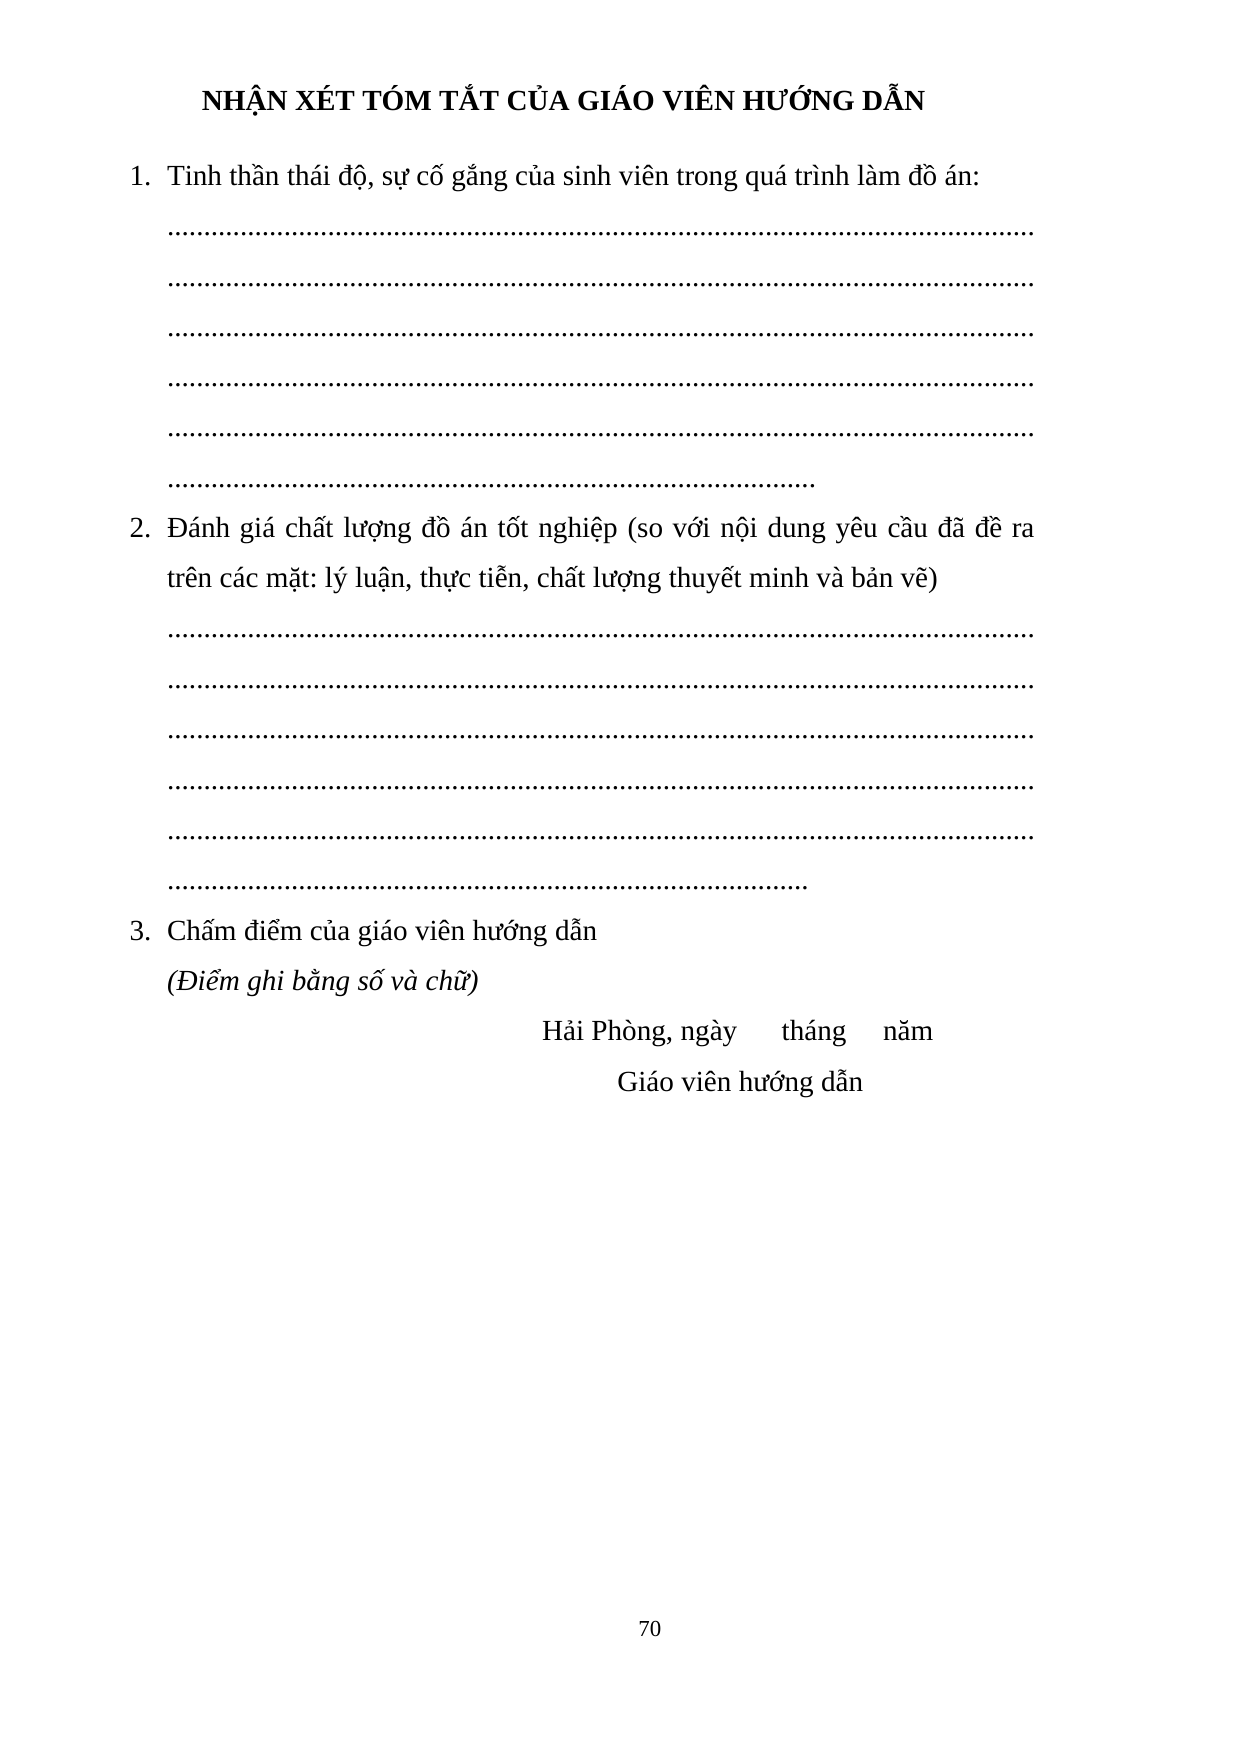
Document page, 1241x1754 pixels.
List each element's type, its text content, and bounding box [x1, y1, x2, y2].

text ....................................................................................................................... [167, 208, 1165, 242]
text ......................................................................................... [167, 460, 1165, 493]
list Tinh thần thái độ, sự cố gắng của sinh viên trong quá trình làm đồ án: [129, 158, 1165, 192]
text ....................................................................................................................... [167, 259, 1165, 292]
text ....................................................................................................................... [167, 611, 1165, 644]
text ....................................................................................................................... [167, 409, 1165, 443]
text ....................................................................................................................... [167, 762, 1165, 795]
text ....................................................................................................................... [167, 309, 1165, 342]
text ........................................................................................ [167, 862, 1165, 896]
list Đánh giá chất lượng đồ án tốt nghiệp (so với nội dung yêu cầu đã đề ra trên các mặt: lý luận, thực tiễn, chất lượng thuyết minh và bản vẽ) [129, 510, 1052, 594]
subtitle NHẬN XÉT TÓM TẮT CỦA GIÁO VIÊN HƯỚNG DẪN [202, 83, 1017, 117]
text ....................................................................................................................... [167, 359, 1165, 393]
text ....................................................................................................................... [167, 712, 1165, 745]
list Chấm điểm của giáo viên hướng dẫn [129, 913, 1165, 946]
text (Điểm ghi bằng số và chữ) [167, 963, 1165, 997]
text ....................................................................................................................... [167, 812, 1165, 846]
text ....................................................................................................................... [167, 661, 1165, 694]
text Hải Phòng, ngày tháng năm Giáo viên hướng dẫn [542, 1013, 948, 1097]
